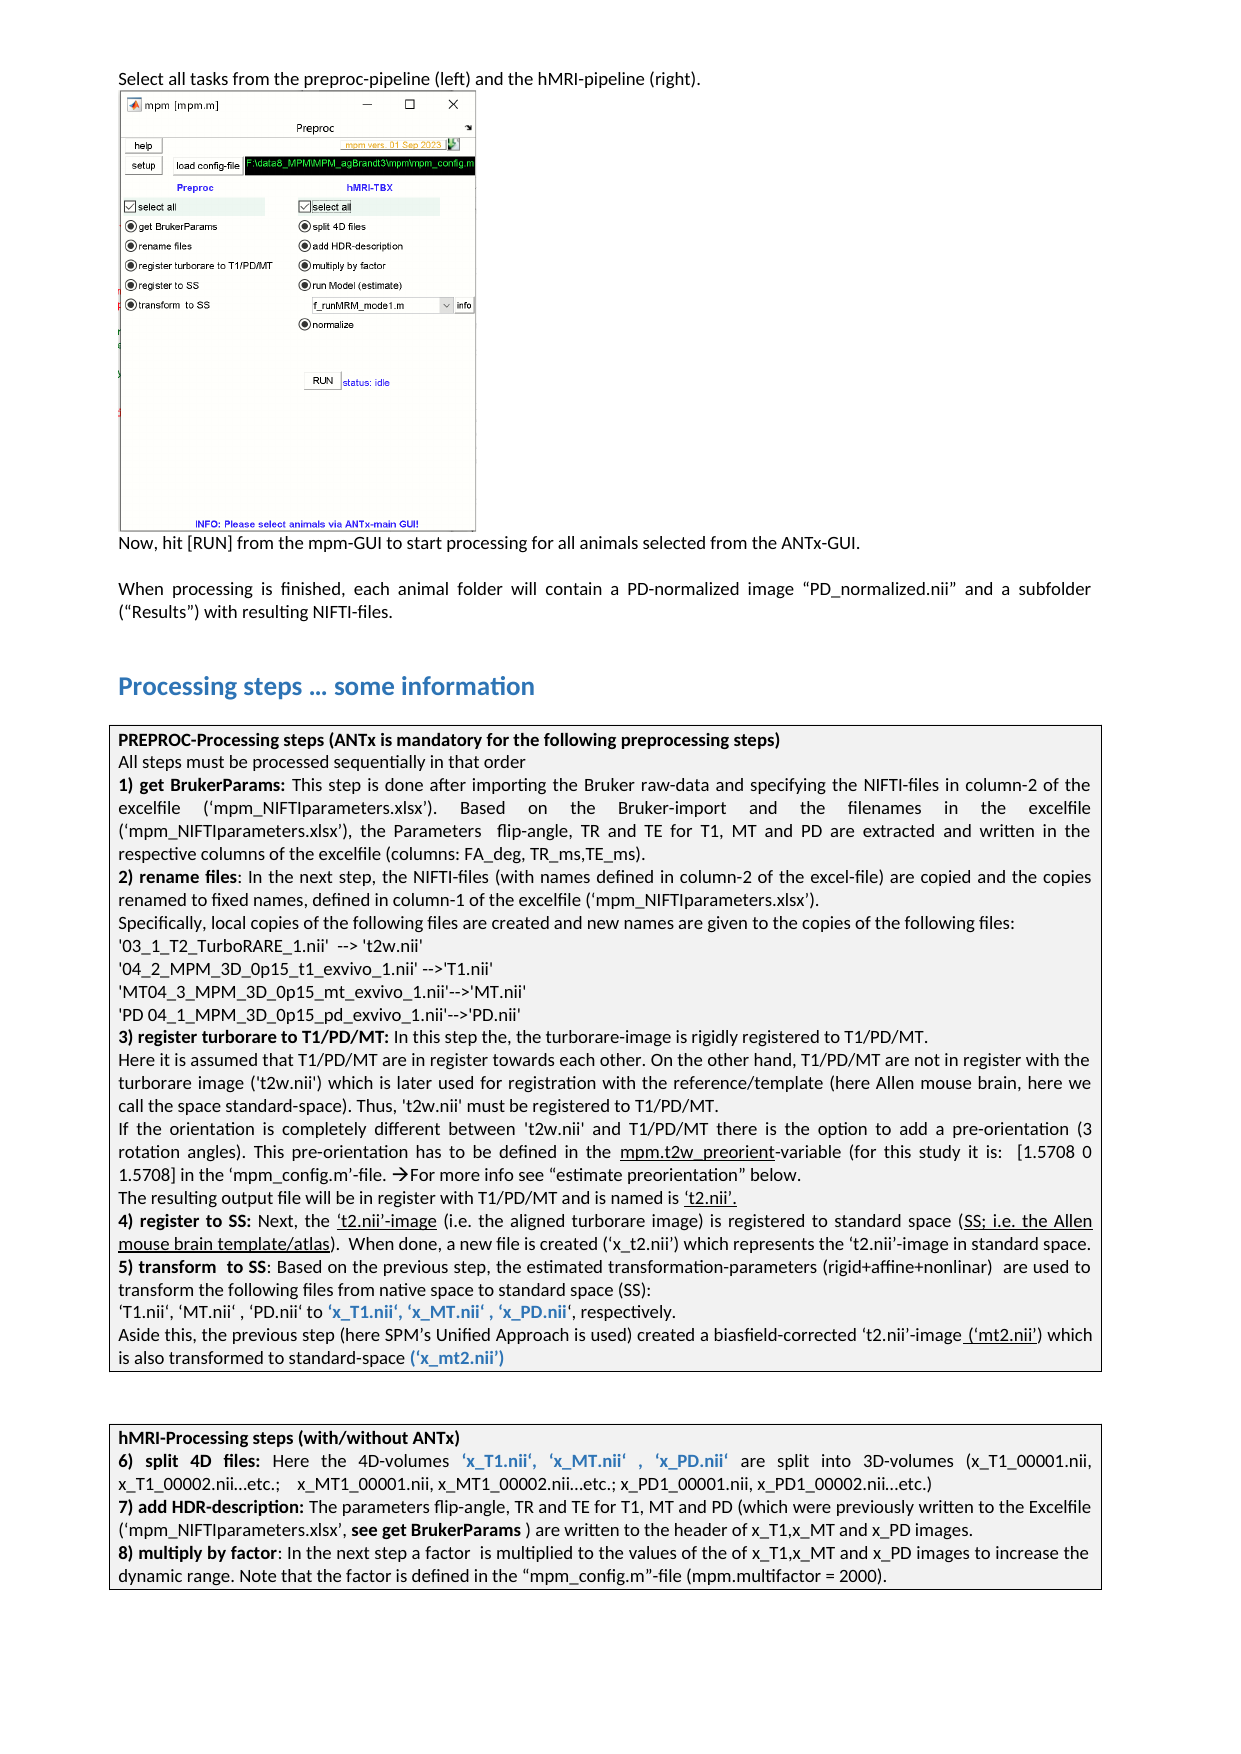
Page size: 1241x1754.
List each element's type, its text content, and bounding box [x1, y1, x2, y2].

picture [118, 90, 477, 532]
text 'PD 04_1_MPM_3D_0p15_pd_exvivo_1.nii'-->'PD.nii' [110, 999, 1101, 1022]
text Aside this, the previous step (here SPM’s Unified Approach is used) created a biasfield-corrected ‘t2.nii’-image (‘mt2.nii’) which is also transformed to standard-space (‘x_mt2.nii’) [110, 1320, 1101, 1371]
text '04_2_MPM_3D_0p15_t1_exvivo_1.nii' -->'T1.nii' [110, 954, 1101, 977]
text Here it is assumed that T1/PD/MT are in register towards each other. On the other hand, T1/PD/MT are not in register with the turborare image ('t2w.nii') which is later used for registration with the reference/template (here Allen mouse brain, here we call the space standard-space). Thus, 't2w.nii' must be registered to T1/PD/MT. [110, 1045, 1101, 1114]
text 'MT 04_3_MPM_3D_0p15_mt_exvivo_1.nii'-->'MT.nii' [110, 977, 1101, 999]
text 4) register to SS: Next, the ‘t2.nii’-image (i.e. the aligned turborare image) is registered to standard space (SS; i.e. the Allen mouse brain template/atlas). When done, a new file is created (‘x_t2.nii’) which represents the ‘t2.nii’-image in standard space. [110, 1206, 1101, 1252]
text 5) transform to SS: Based on the previous step, the estimated transformation-parameters (rigid+affine+nonlinar) are used to transform the following files from native space to standard space (SS): [110, 1252, 1101, 1297]
text 3) register turborare to T1/PD/MT: In this step the, the turborare-image is rigidly registered to T1/PD/MT. [110, 1022, 1101, 1045]
text Specifically, local copies of the following files are created and new names are given to the copies of the following files: [110, 908, 1101, 931]
text Select all tasks from the preproc-pipeline (left) and the hMRI-pipeline (right). [118, 67, 1093, 90]
text PREPROC-Processing steps (ANTx is mandatory for the following preprocessing steps) [110, 726, 1101, 747]
text 2) rename files: In the next step, the NIFTI-files (with names defined in column-2 of the excel-file) are copied and the copies renamed to fixed names, defined in column-1 of the excelfile (‘mpm_NIFTIparameters.xlsx’). [110, 862, 1101, 908]
text ‘T1.nii‘, ‘MT.nii‘ , ‘PD.nii‘ to ‘x_T1.nii‘, ‘x_MT.nii‘ , ‘x_PD.nii‘, respectively. [110, 1297, 1101, 1320]
text If the orientation is completely different between 't2w.nii' and T1/PD/MT there is the option to add a pre-orientation (3 rotation angles). This pre-orientation has to be defined in the mpm.t2w_preorient-variable (for this study it is: [1.5708 0 1.5708] in the ‘mpm_config.m’-file. For more info see “estimate preorientation” below. [110, 1114, 1101, 1183]
text 8) multiply by factor: In the next step a factor is multiplied to the values of the of x_T1,x_MT and x_PD images to increase the dynamic range. Note that the factor is defined in the “mpm_config.m”-file (mpm.multifactor = 2000). [110, 1538, 1101, 1589]
text The resulting output file will be in register with T1/PD/MT and is named is ‘t2.nii’. [110, 1183, 1101, 1206]
text 6) split 4D files: Here the 4D-volumes ‘x_T1.nii‘, ‘x_MT.nii‘ , ‘x_PD.nii‘ are split into 3D-volumes (x_T1_00001.nii, x_T1_00002.nii…etc.; x_MT1_00001.nii, x_MT1_00002.nii…etc.; x_PD1_00001.nii, x_PD1_00002.nii…etc.) [110, 1446, 1101, 1492]
text All steps must be processed sequentially in that order [110, 747, 1101, 770]
text '03_1_T2_TurboRARE_1.nii' --> 't2w.nii' [110, 931, 1101, 954]
text 1) get BrukerParams: This step is done after importing the Bruker raw-data and specifying the NIFTI-files in column-2 of the excelfile (‘mpm_NIFTIparameters.xlsx’). Based on the Bruker-import and the filenames in the excelfile (‘mpm_NIFTIparameters.xlsx’), the Parameters flip-angle, TR and TE for T1, MT and PD are extracted and written in the respective columns of the excelfile (columns: FA_deg, TR_ms,TE_ms). [110, 770, 1101, 862]
text hMRI-Processing steps (with/without ANTx) [110, 1425, 1101, 1446]
text Processing steps … some information [118, 669, 1093, 702]
text 7) add HDR-description: The parameters flip-angle, TR and TE for T1, MT and PD (which were previously written to the Excelfile (‘mpm_NIFTIparameters.xlsx’, see get BrukerParams ) are written to the header of x_T1,x_MT and x_PD images. [110, 1492, 1101, 1538]
text When processing is finished, each animal folder will contain a PD-normalized image “PD_normalized.nii” and a subfolder (“Results”) with resulting NIFTI-files. [118, 577, 1093, 623]
text Now, hit [RUN] from the mpm-GUI to start processing for all animals selected from the ANTx-GUI. [118, 531, 1093, 554]
